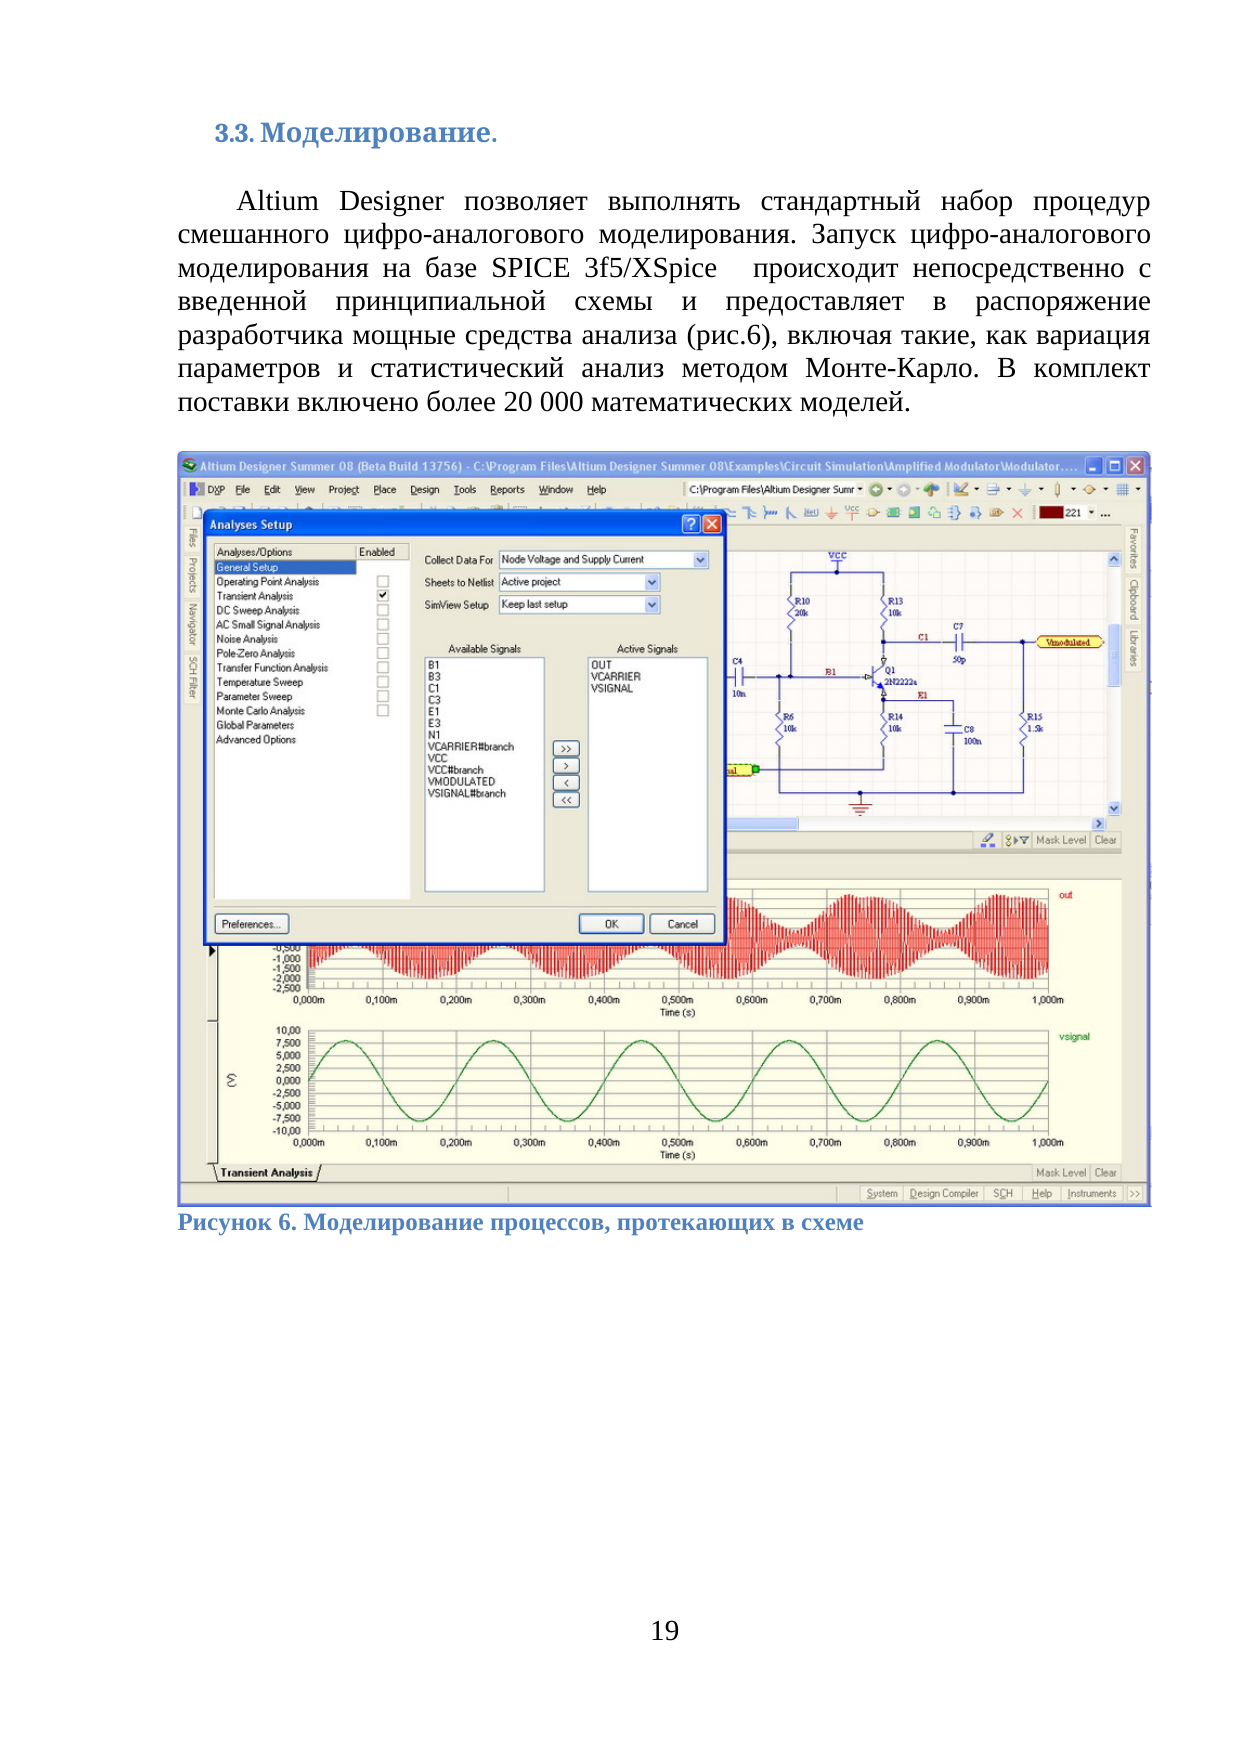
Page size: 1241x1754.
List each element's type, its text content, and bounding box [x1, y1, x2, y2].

picture [177, 451, 1152, 1207]
text Рисунок 6. Моделирование процессов, протекающих в схеме [177, 1207, 1152, 1236]
text Altium Designer позволяет выполнять стандартный набор процедур смешанного цифро-аналогового моделирования. Запуск цифро-аналогового моделирования на базе SPICE 3f5/XSpice происходит непосредственно с введенной принципиальной схемы и предоставляет в распоряжение разработчика мощные средства анализа (рис.6), включая такие, как вариация параметров и статистический анализ методом Монте-Карло. В комплект поставки включено более 20 000 математических моделей. [177, 183, 1152, 418]
subtitle Моделирование. [215, 118, 1152, 149]
